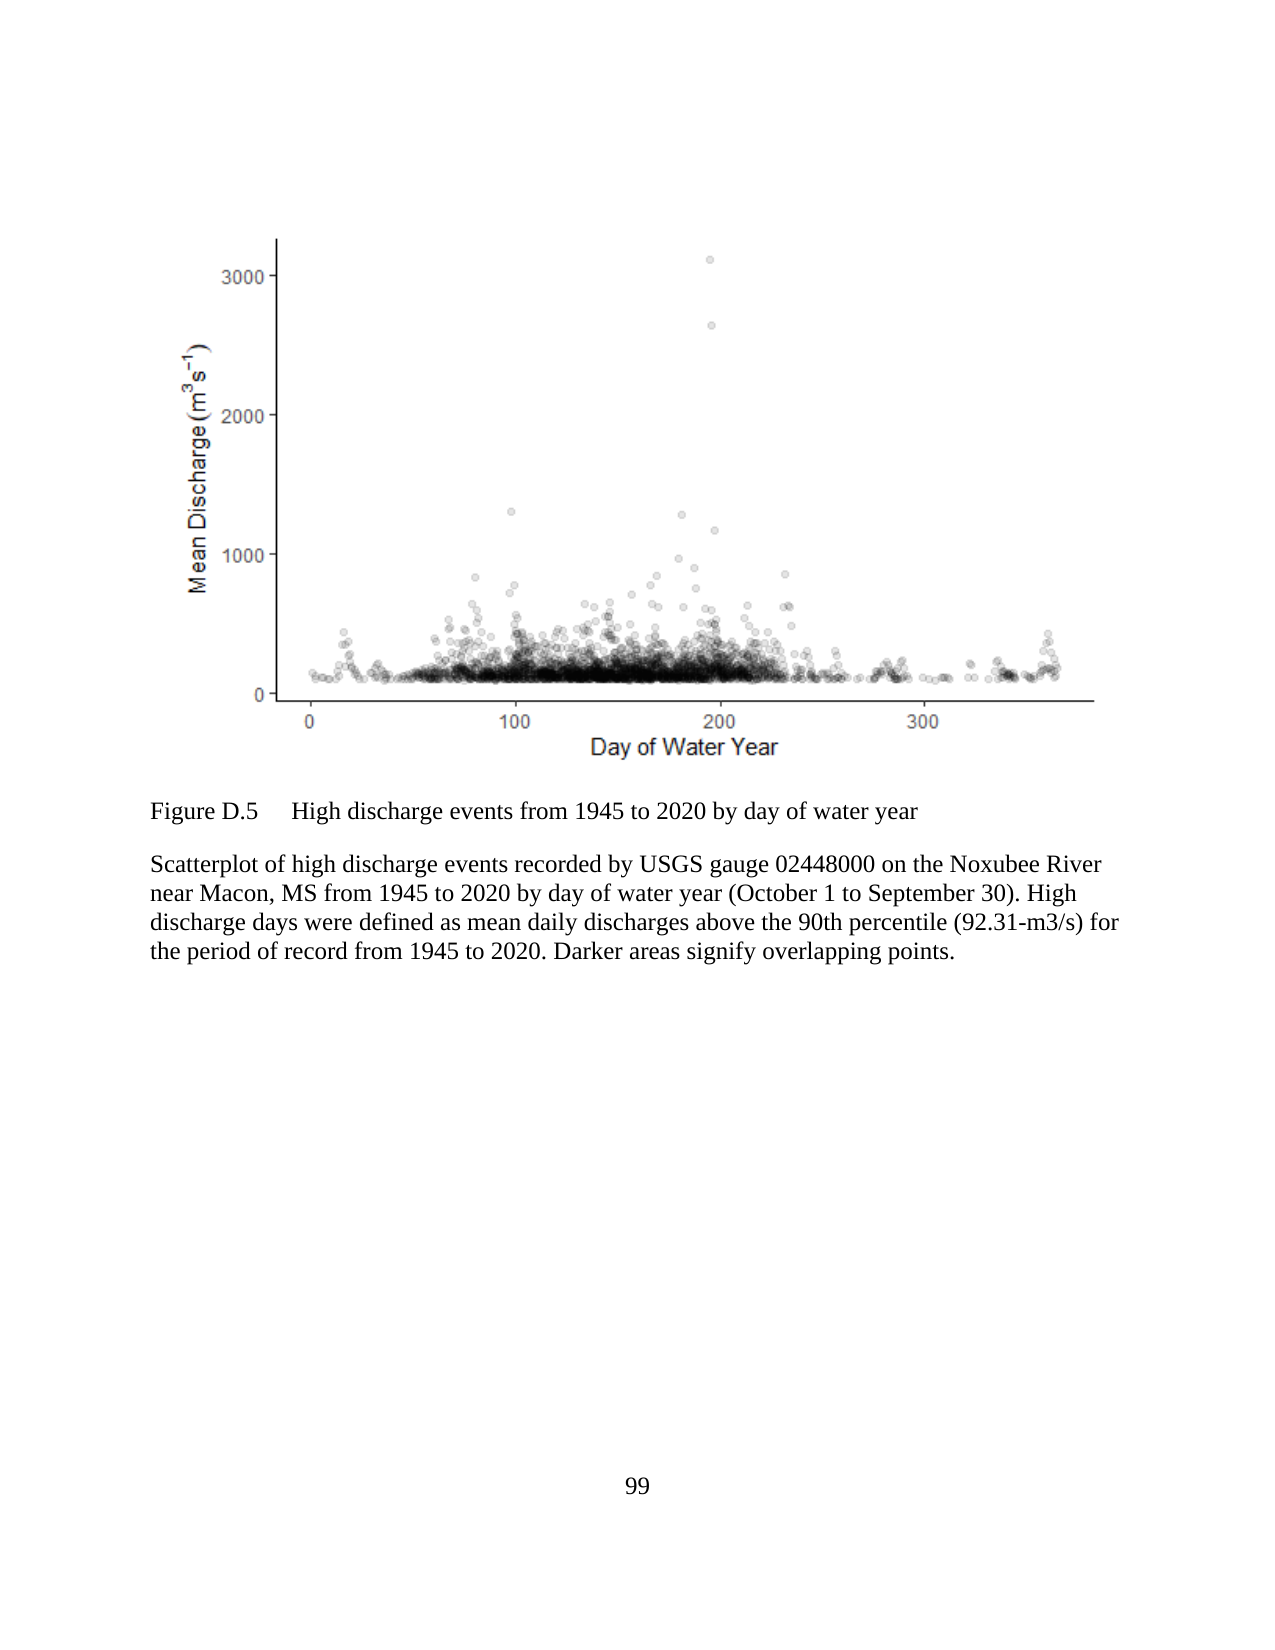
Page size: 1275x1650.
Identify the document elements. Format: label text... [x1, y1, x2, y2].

picture [168, 228, 1107, 771]
title High discharge events from 1945 to 2020 by day of water year [150, 796, 1125, 824]
text Scatterplot of high discharge events recorded by USGS gauge 02448000 on the Noxubee River near Macon, MS from 1945 to 2020 by day of water year (October 1 to September 30). High discharge days were defined as mean daily discharges above the 90th percentile (92.31-m3/s) for the period of record from 1945 to 2020. Darker areas signify overlapping points. [150, 849, 1125, 964]
